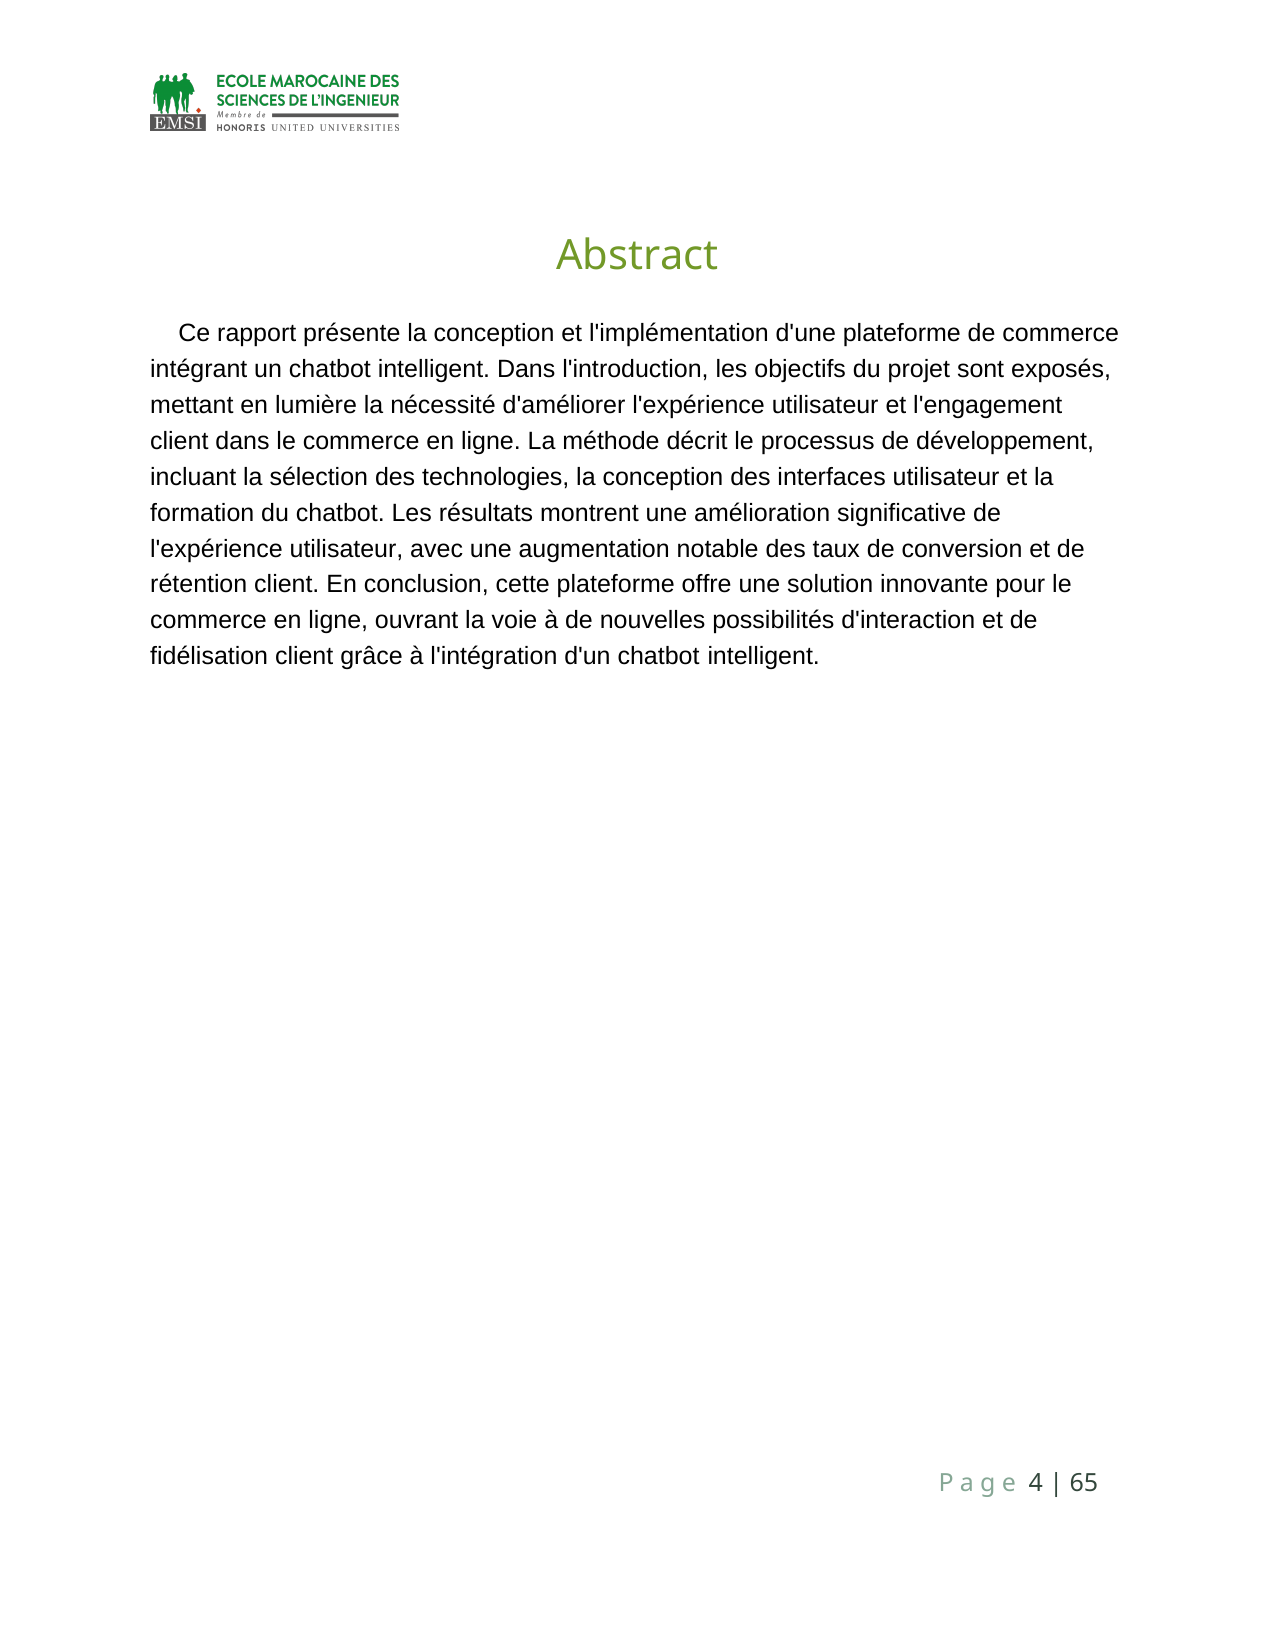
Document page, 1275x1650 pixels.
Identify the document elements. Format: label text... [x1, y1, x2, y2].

picture [150, 73, 399, 131]
subtitle Abstract [150, 224, 1125, 281]
text Ce rapport présente la conception et l'implémentation d'une plateforme de commerce intégrant un chatbot intelligent. Dans l'introduction, les objectifs du projet sont exposés, mettant en lumière la nécessité d'améliorer l'expérience utilisateur et l'engagement client dans le commerce en ligne. La méthode décrit le processus de développement, incluant la sélection des technologies, la conception des interfaces utilisateur et la formation du chatbot. Les résultats montrent une amélioration significative de l'expérience utilisateur, avec une augmentation notable des taux de conversion et de rétention client. En conclusion, cette plateforme offre une solution innovante pour le commerce en ligne, ouvrant la voie à de nouvelles possibilités d'interaction et de fidélisation client grâce à l'intégration d'un chatbot intelligent. [150, 318, 1125, 670]
